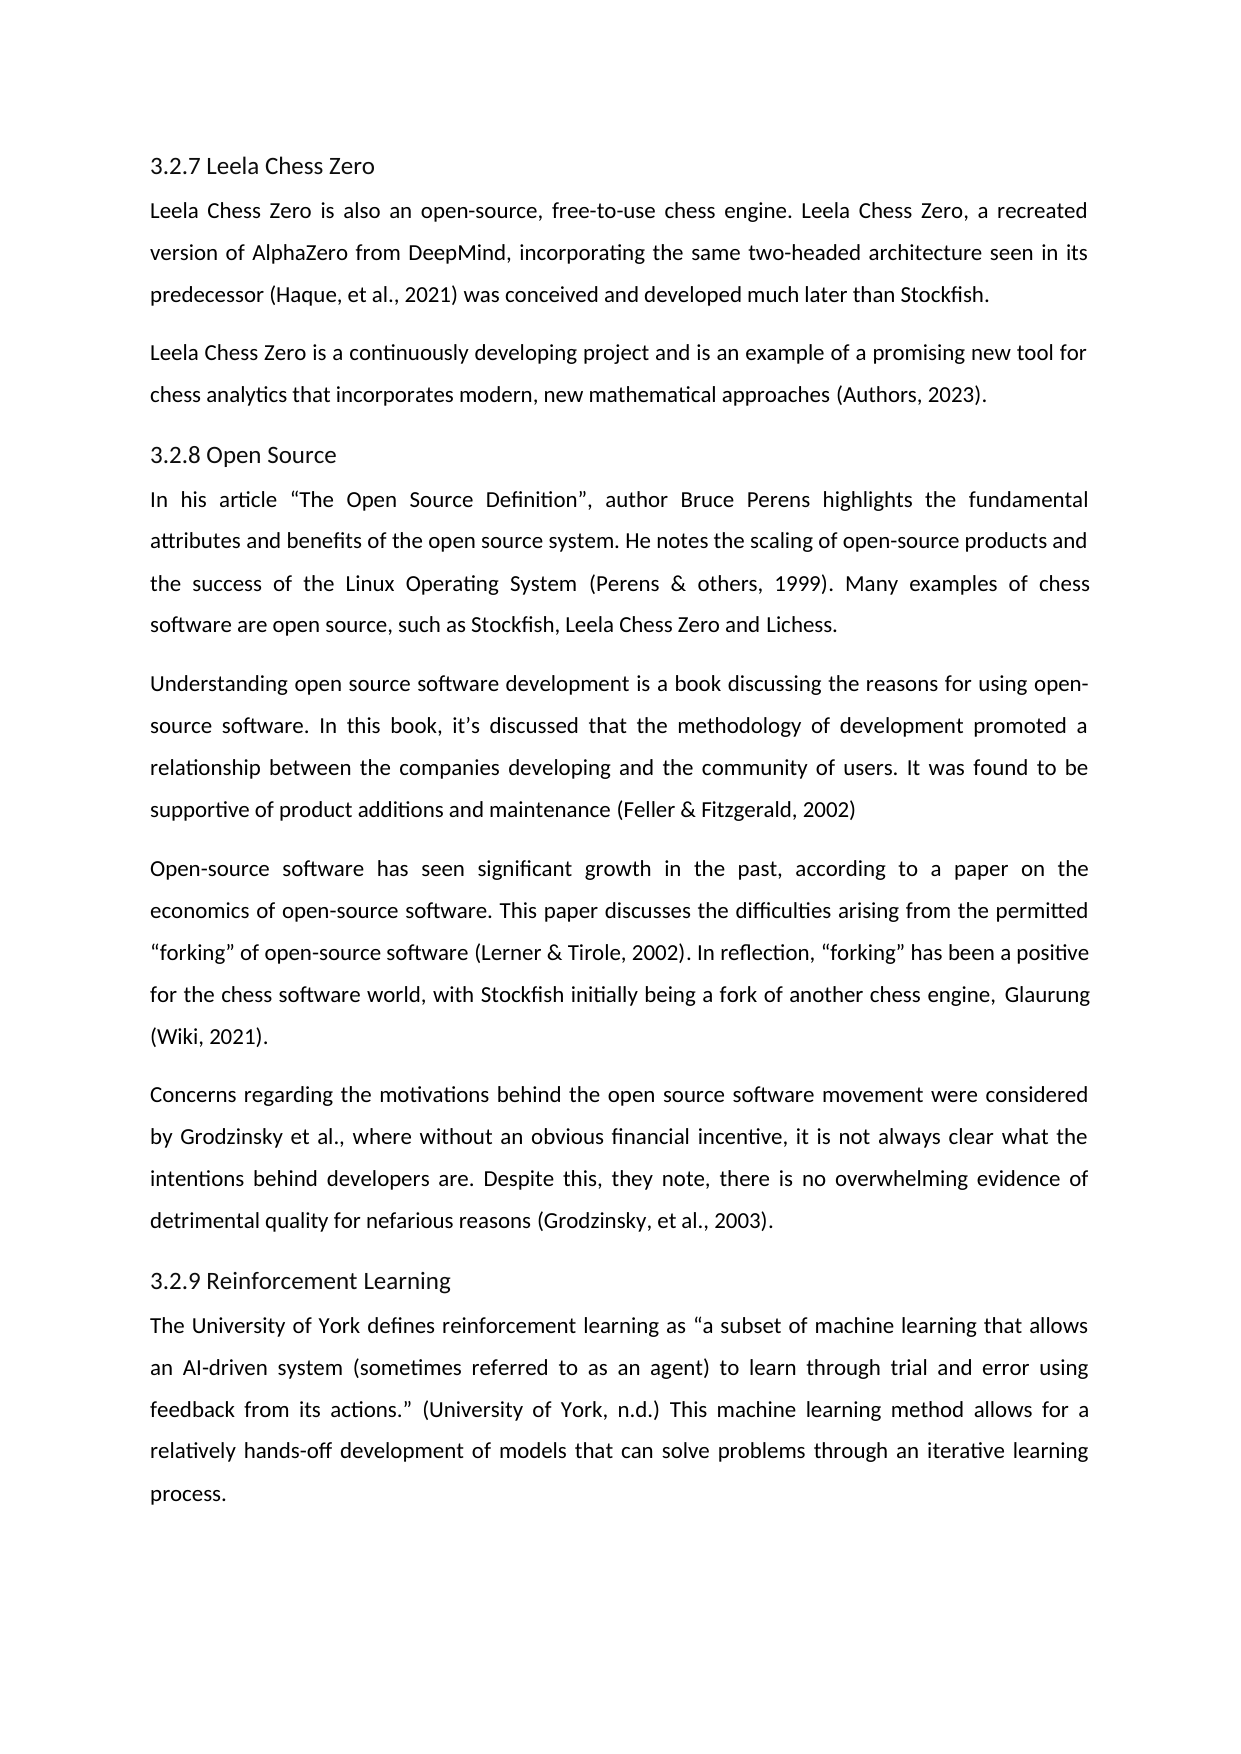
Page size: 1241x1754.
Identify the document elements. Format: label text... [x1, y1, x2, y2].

subtitle 3.2.8 Open Source [150, 439, 1090, 469]
subtitle 3.2.9 Reinforcement Learning [150, 1265, 1090, 1296]
text In his article “The Open Source Definition”, author Bruce Perens highlights the fundamental attributes and benefits of the open source system. He notes the scaling of open-source products and the success of the Linux Operating System. Many examples of chess software are open source, such as Stockfish, Leela Chess Zero and Lichess. [150, 485, 1090, 639]
text Open-source software has seen significant growth in the past, according to a paper on the economics of open-source software. This paper discusses the difficulties arising from the permitted “forking” of open-source software. In reflection, “forking” has been a positive for the chess software world, with Stockfish initially being a fork of another chess engine, Glaurung. [150, 854, 1090, 1050]
text Leela Chess Zero is also an open-source, free-to-use chess engine. Leela Chess Zero, a recreated version of AlphaZero from DeepMind, incorporating the same two-headed architecture seen in its predecessor was conceived and developed much later than Stockfish. [150, 196, 1090, 308]
text Understanding open source software development is a book discussing the reasons for using open-source software. In this book, it’s discussed that the methodology of development promoted a relationship between the companies developing and the community of users. It was found to be supportive of product additions and maintenance [150, 669, 1090, 823]
text Concerns regarding the motivations behind the open source software movement were considered by Grodzinsky et al., where without an obvious financial incentive, it is not always clear what the intentions behind developers are. Despite this, they note, there is no overwhelming evidence of detrimental quality for nefarious reasons. [150, 1080, 1090, 1234]
text Leela Chess Zero is a continuously developing project and is an example of a promising new tool for chess analytics that incorporates modern, new mathematical approaches. [150, 338, 1090, 408]
text The University of York defines reinforcement learning as “a subset of machine learning that allows an AI-driven system (sometimes referred to as an agent) to learn through trial and error using feedback from its actions.” This machine learning method allows for a relatively hands-off development of models that can solve problems through an iterative learning process. [150, 1311, 1090, 1507]
subtitle 3.2.7 Leela Chess Zero [150, 150, 1090, 181]
